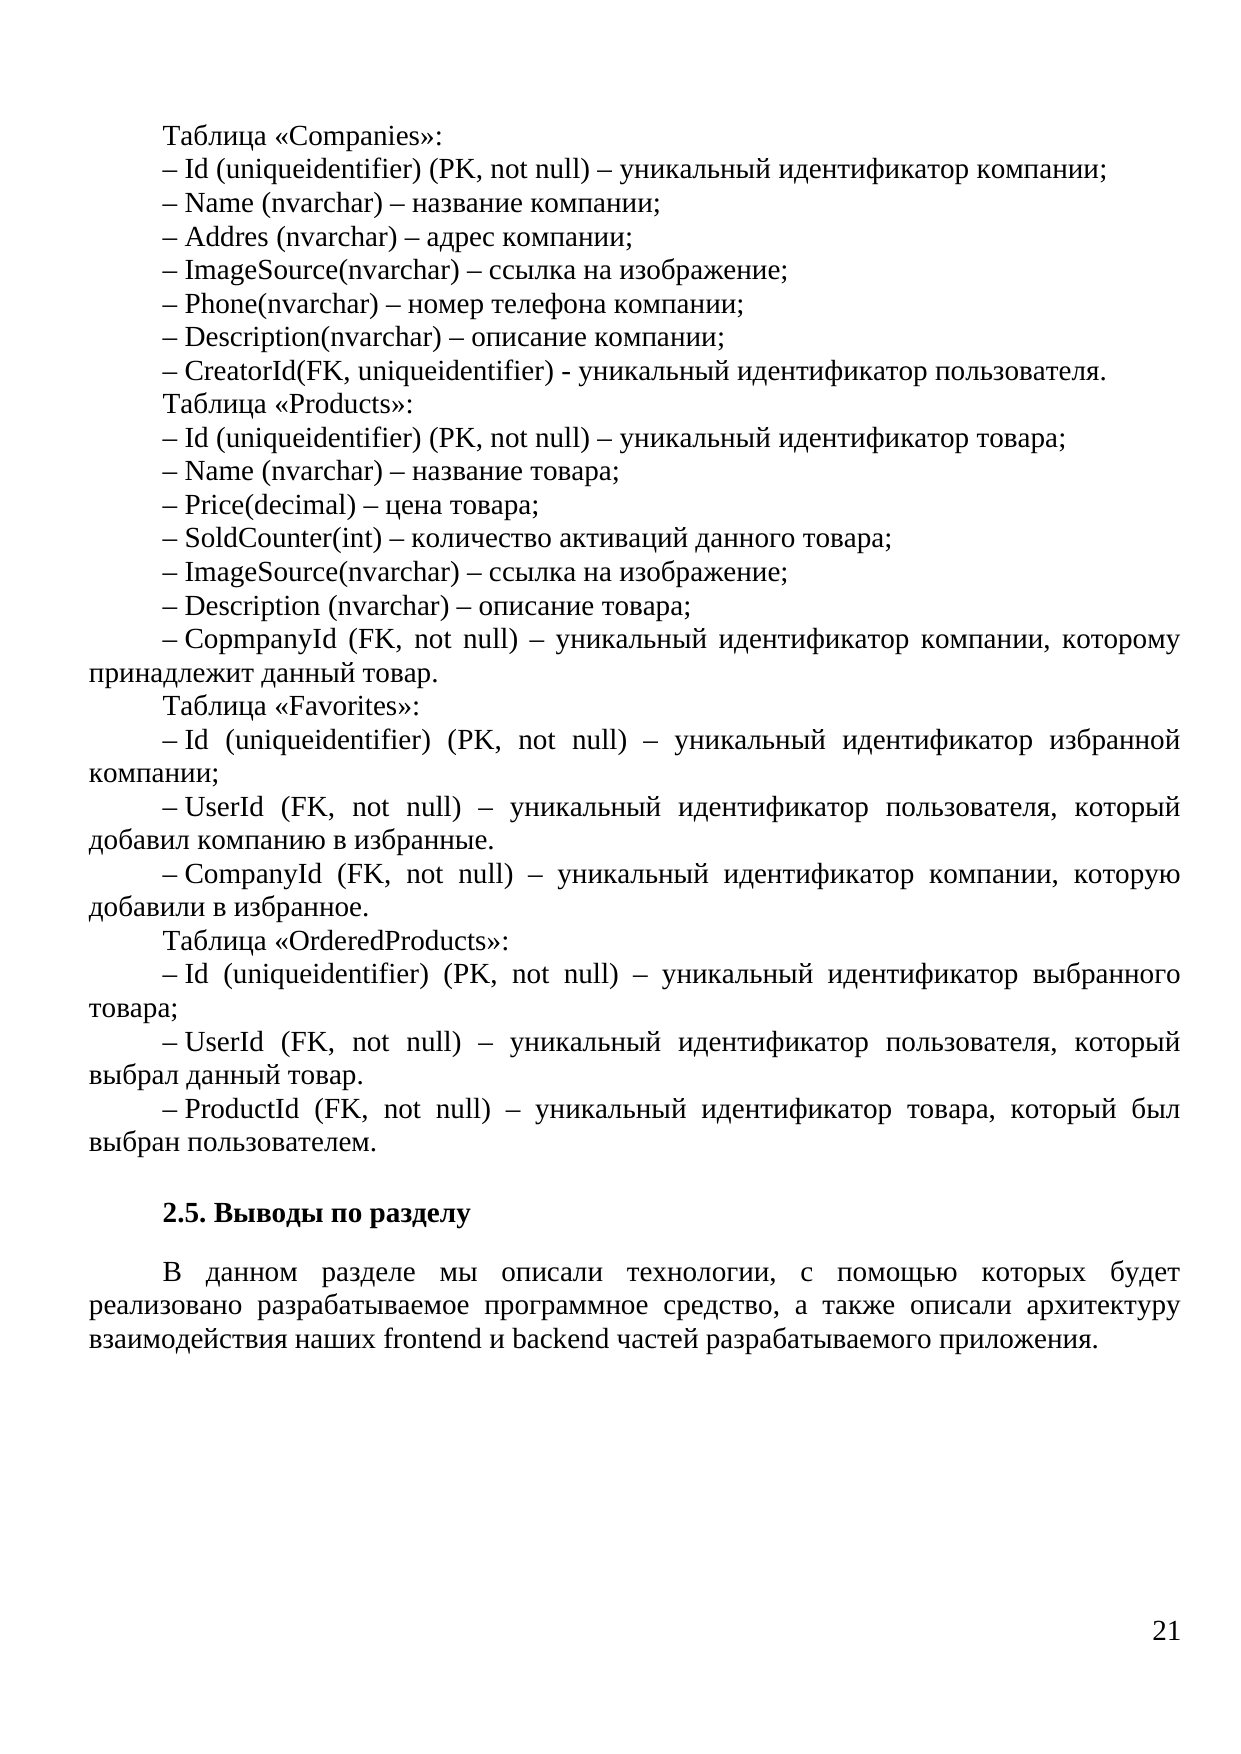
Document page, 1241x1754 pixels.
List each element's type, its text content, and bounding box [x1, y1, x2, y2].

list ImageSource(nvarchar) – ссылка на изображение; [89, 554, 1181, 588]
list ProductId (FK, not null) – уникальный идентификатор товара, который был выбран пользователем. [89, 1091, 1181, 1158]
list UserId (FK, not null) – уникальный идентификатор пользователя, который добавил компанию в избранные. [89, 789, 1181, 856]
list Id (uniqueidentifier) (PK, not null) – уникальный идентификатор выбранного товара; [89, 957, 1181, 1024]
text Таблица «Products»: [89, 386, 1181, 420]
list CopmpanyId (FK, not null) – уникальный идентификатор компании, которому принадлежит данный товар. [89, 621, 1181, 688]
list Price(decimal) – цена товара; [89, 487, 1181, 521]
text Выводы по разделу [89, 1195, 1181, 1229]
text Таблица «Favorites»: [89, 688, 1181, 722]
list CompanyId (FK, not null) – уникальный идентификатор компании, которую добавили в избранное. [89, 856, 1181, 923]
list SoldCounter(int) – количество активаций данного товара; [89, 521, 1181, 554]
list Id (uniqueidentifier) (PK, not null) – уникальный идентификатор товара; [89, 420, 1181, 453]
list Addres (nvarchar) – адрес компании; [89, 219, 1181, 252]
list UserId (FK, not null) – уникальный идентификатор пользователя, который выбрал данный товар. [89, 1024, 1181, 1091]
text Таблица «Companies»: [89, 118, 1181, 152]
list Description (nvarchar) – описание товара; [89, 588, 1181, 621]
list Description(nvarchar) – описание компании; [89, 319, 1181, 353]
list Id (uniqueidentifier) (PK, not null) – уникальный идентификатор компании; [89, 152, 1181, 185]
list Id (uniqueidentifier) (PK, not null) – уникальный идентификатор избранной компании; [89, 722, 1181, 789]
list Phone(nvarchar) – номер телефона компании; [89, 286, 1181, 319]
text В данном разделе мы описали технологии, с помощью которых будет реализовано разрабатываемое программное средство, а также описали архитектуру взаимодействия наших frontend и backend частей разрабатываемого приложения. [89, 1254, 1181, 1354]
text Таблица «OrderedProducts»: [89, 923, 1181, 957]
list ImageSource(nvarchar) – ссылка на изображение; [89, 252, 1181, 286]
list Name (nvarchar) – название товара; [89, 453, 1181, 487]
list CreatorId(FK, uniqueidentifier) - уникальный идентификатор пользователя. [89, 353, 1181, 386]
list Name (nvarchar) – название компании; [89, 185, 1181, 219]
